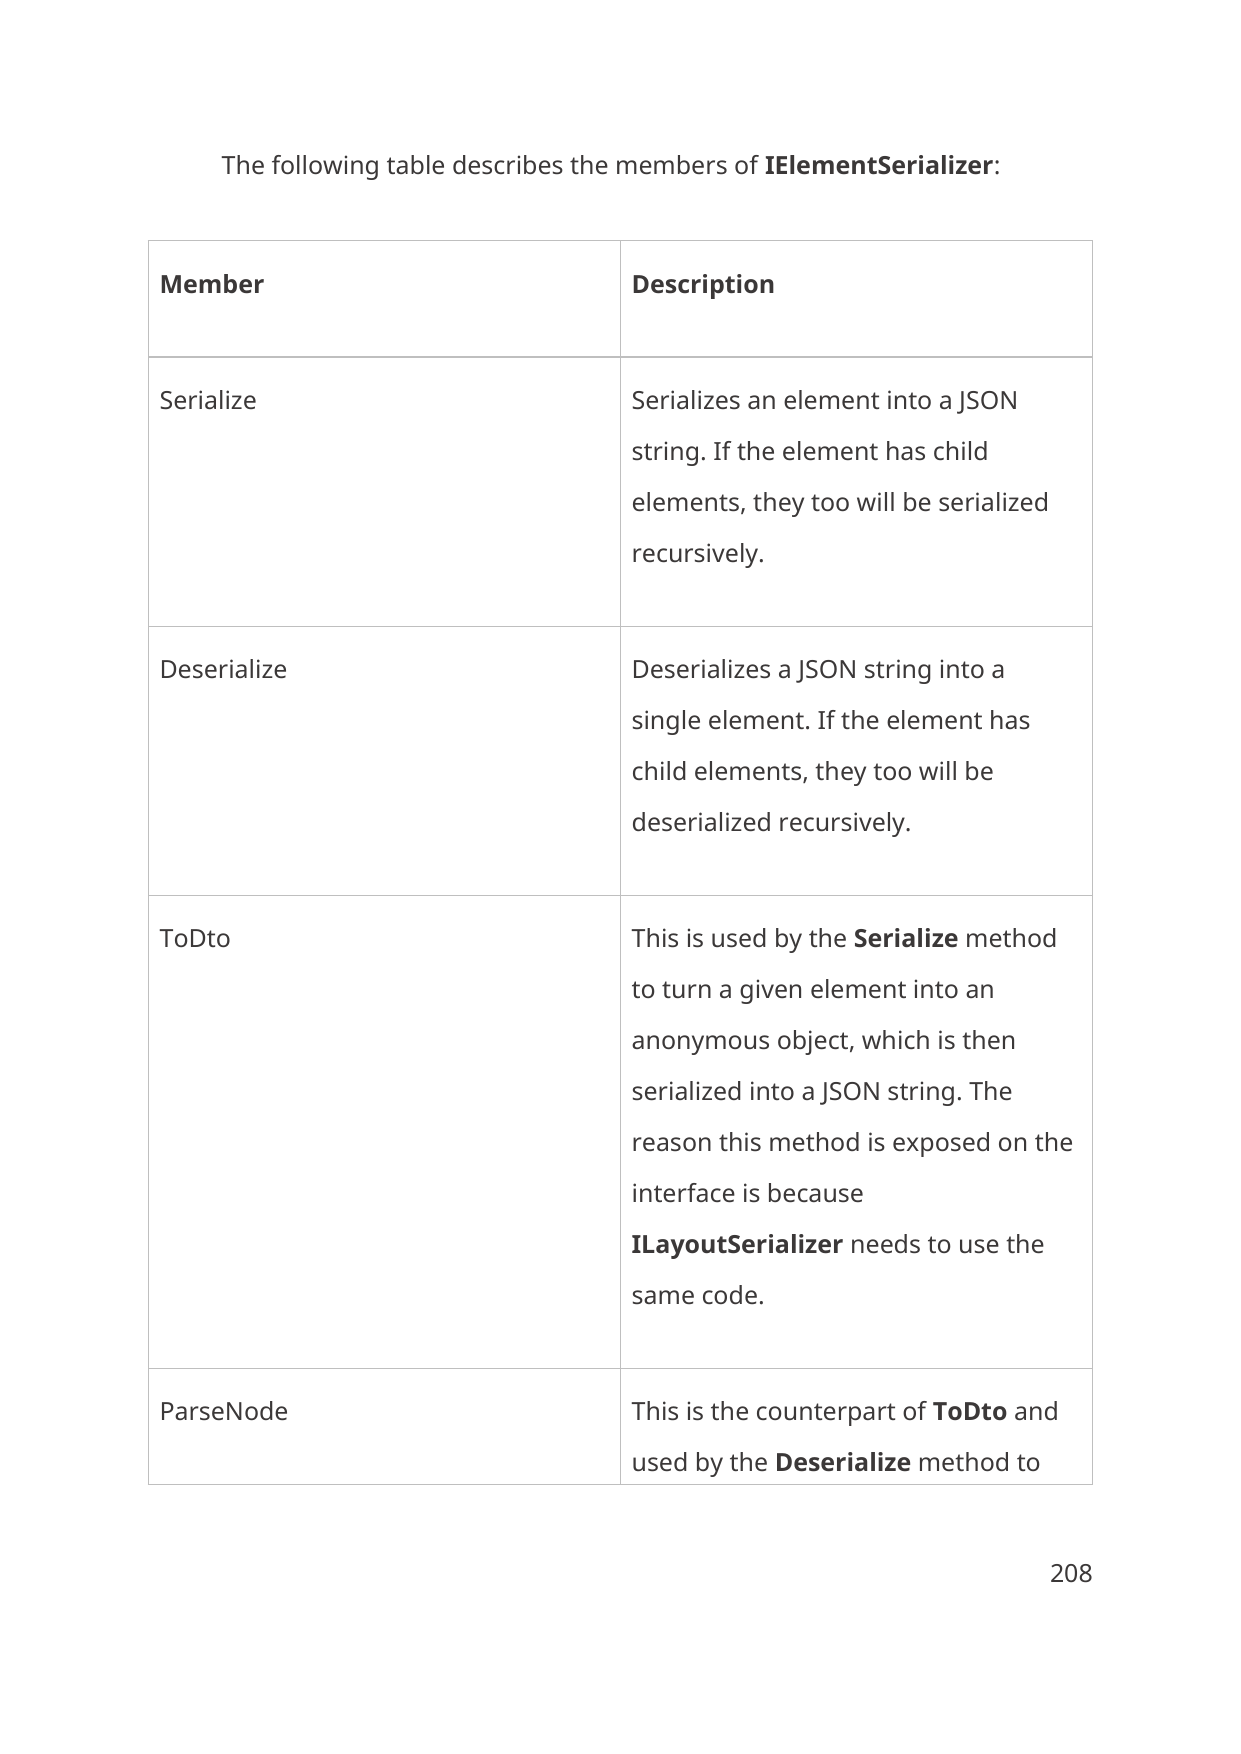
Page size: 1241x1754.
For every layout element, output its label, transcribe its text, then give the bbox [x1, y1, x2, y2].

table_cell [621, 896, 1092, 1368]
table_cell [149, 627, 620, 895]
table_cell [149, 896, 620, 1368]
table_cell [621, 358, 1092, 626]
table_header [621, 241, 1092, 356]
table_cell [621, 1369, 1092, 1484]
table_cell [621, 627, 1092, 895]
text The following table describes the members of IElementSerializer: [148, 148, 1093, 182]
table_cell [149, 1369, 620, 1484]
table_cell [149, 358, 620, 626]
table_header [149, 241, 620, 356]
